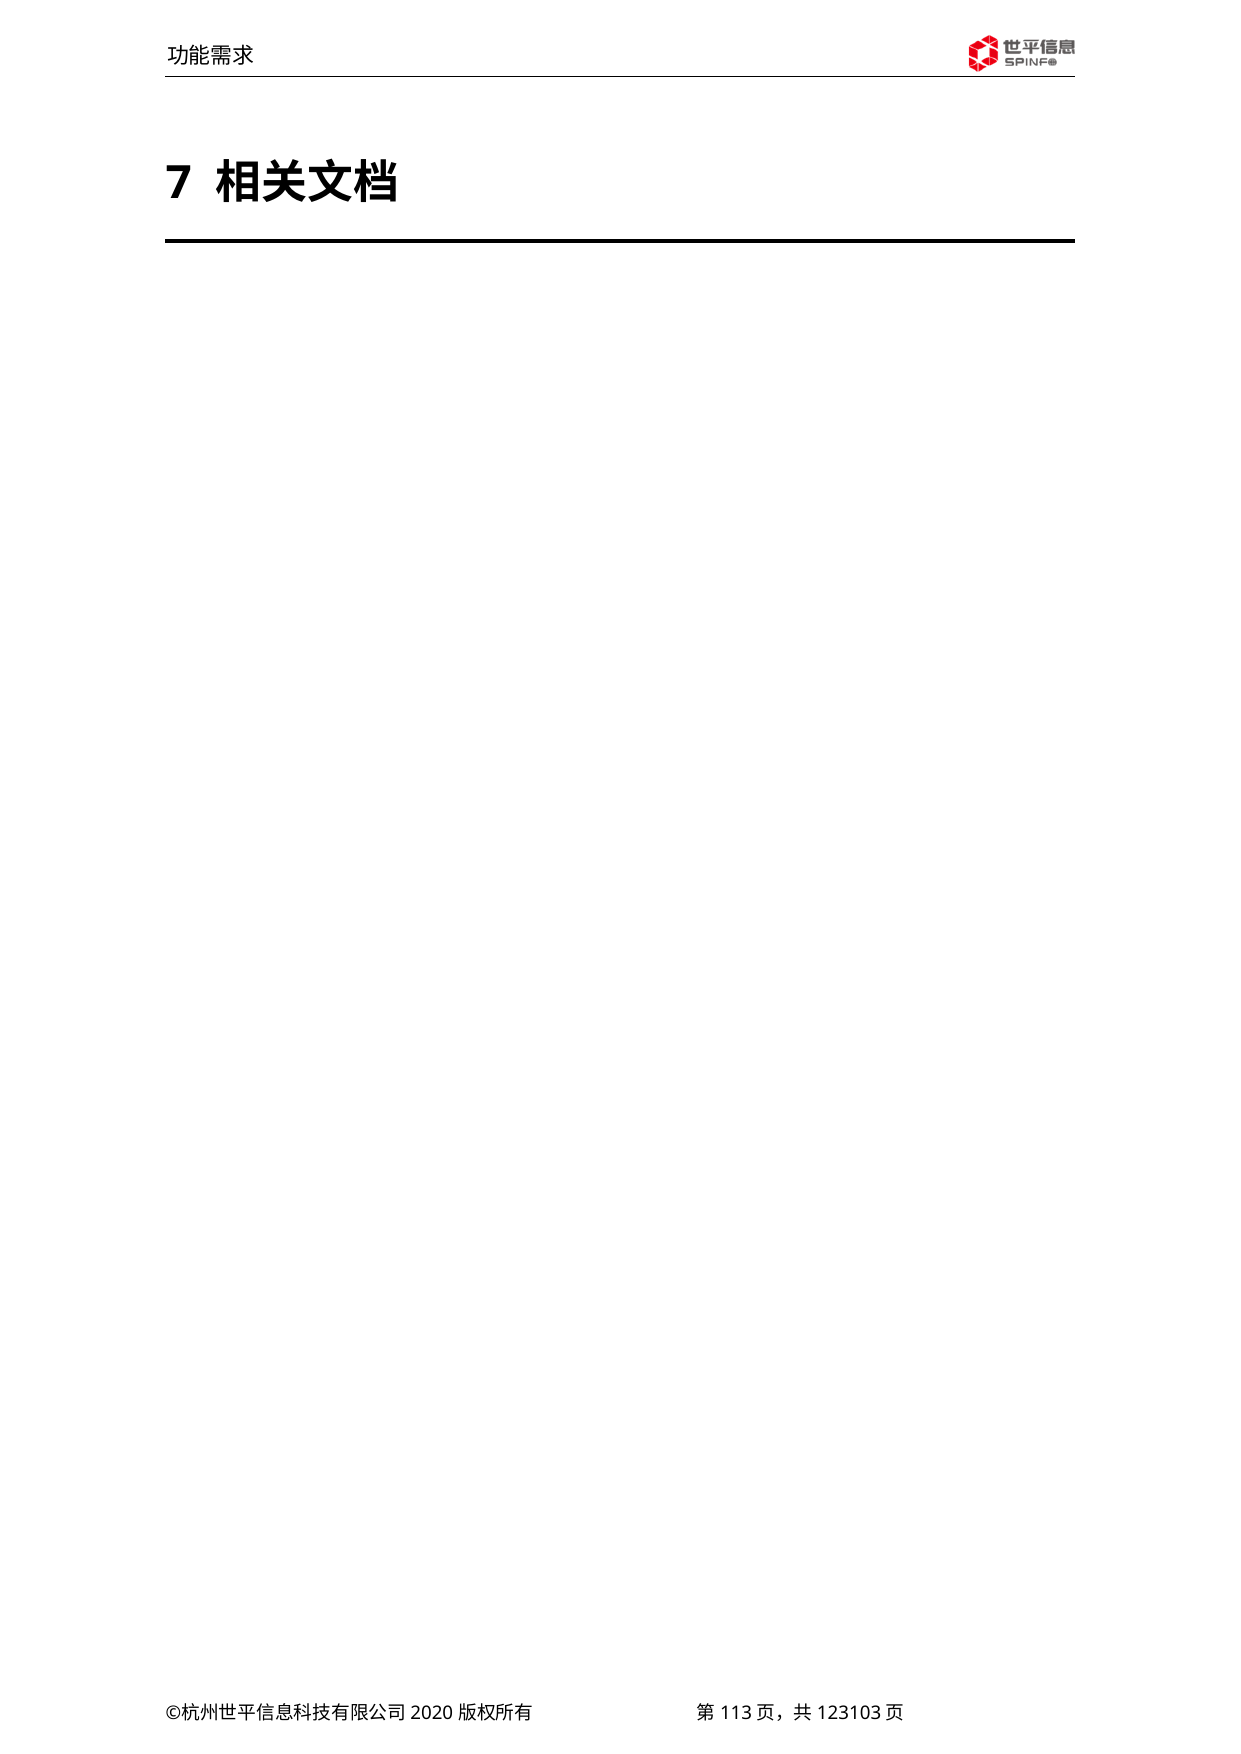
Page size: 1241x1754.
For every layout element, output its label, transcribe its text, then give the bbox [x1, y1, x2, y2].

picture [968, 33, 1075, 74]
subtitle 相关文档 [165, 129, 1075, 239]
